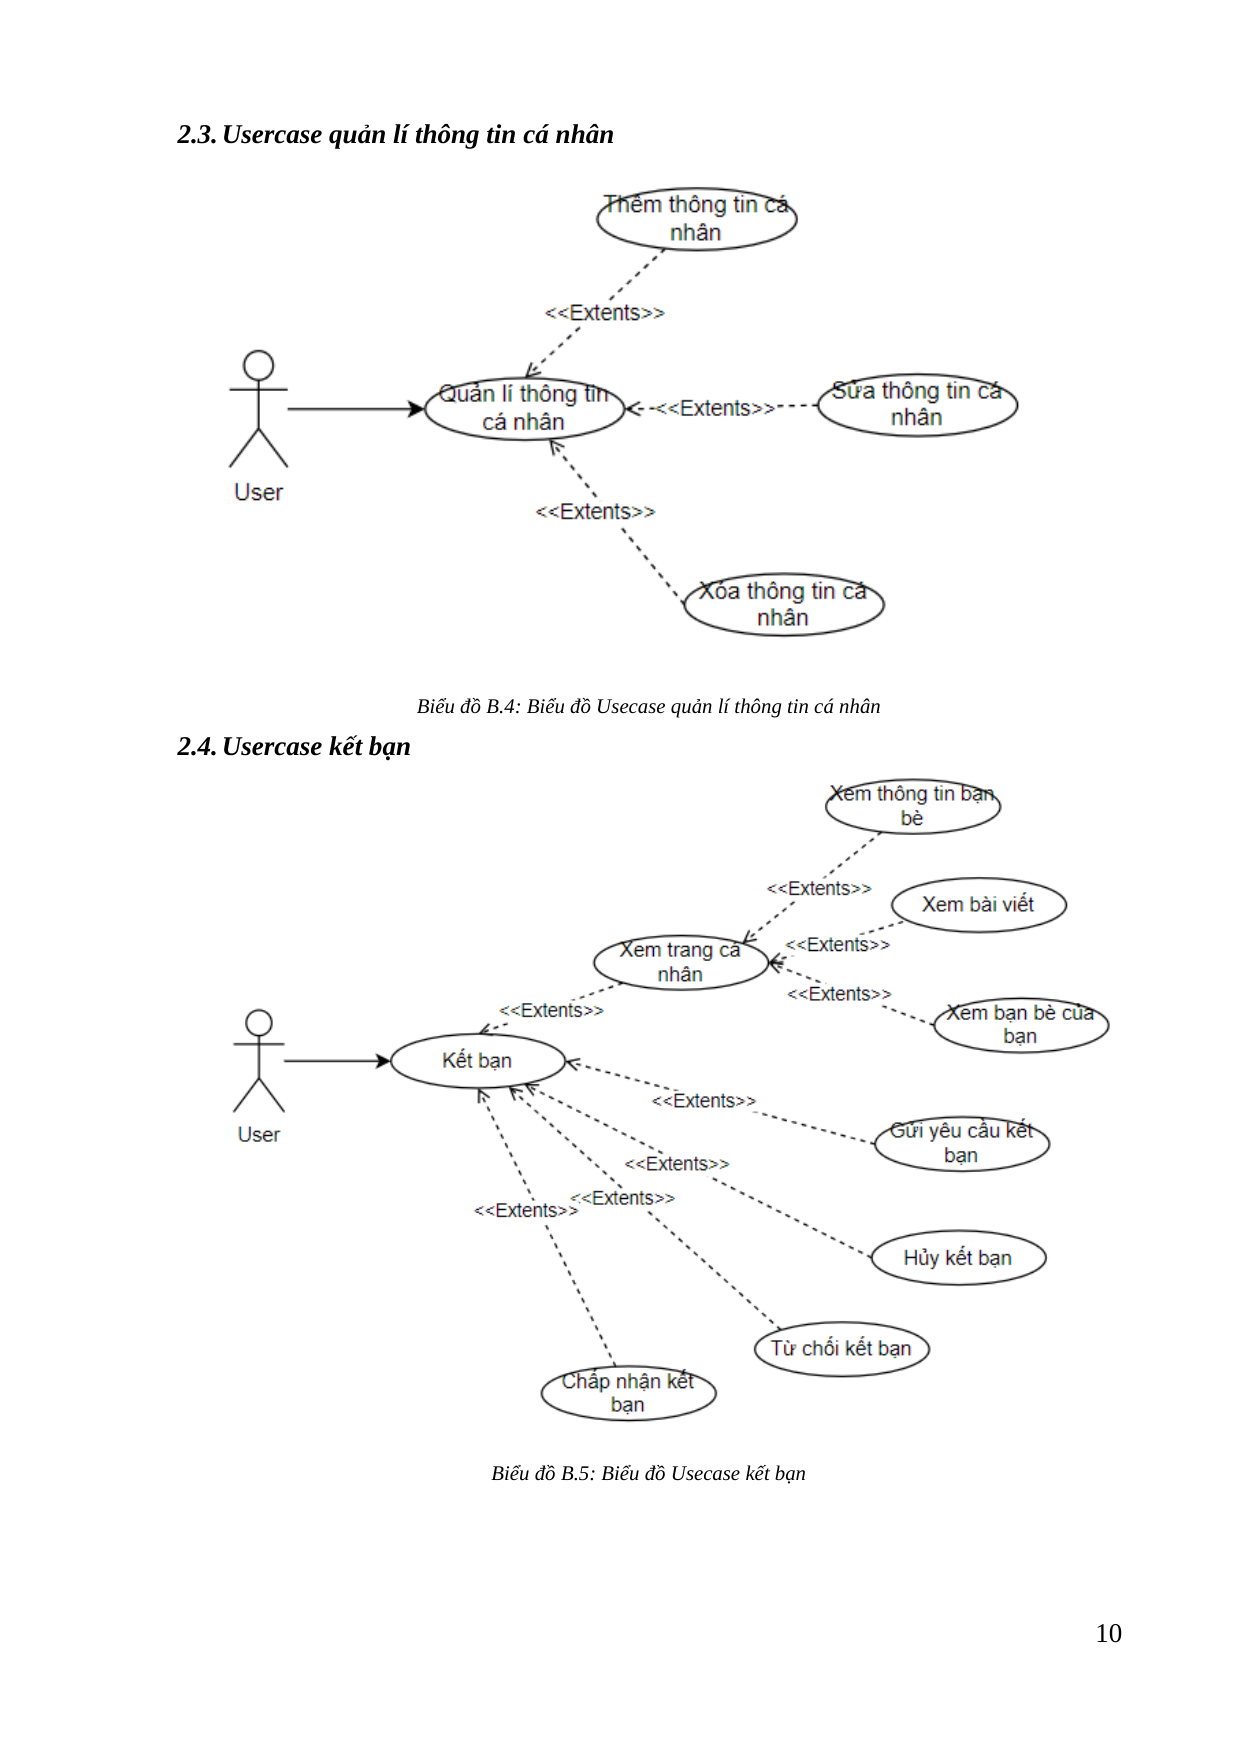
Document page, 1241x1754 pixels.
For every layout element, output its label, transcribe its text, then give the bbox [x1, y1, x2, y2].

picture [177, 777, 1118, 1446]
subtitle Usercase kết bạn [177, 730, 1122, 762]
subtitle Usercase quản lí thông tin cá nhân [177, 118, 1122, 149]
picture [177, 164, 1053, 679]
